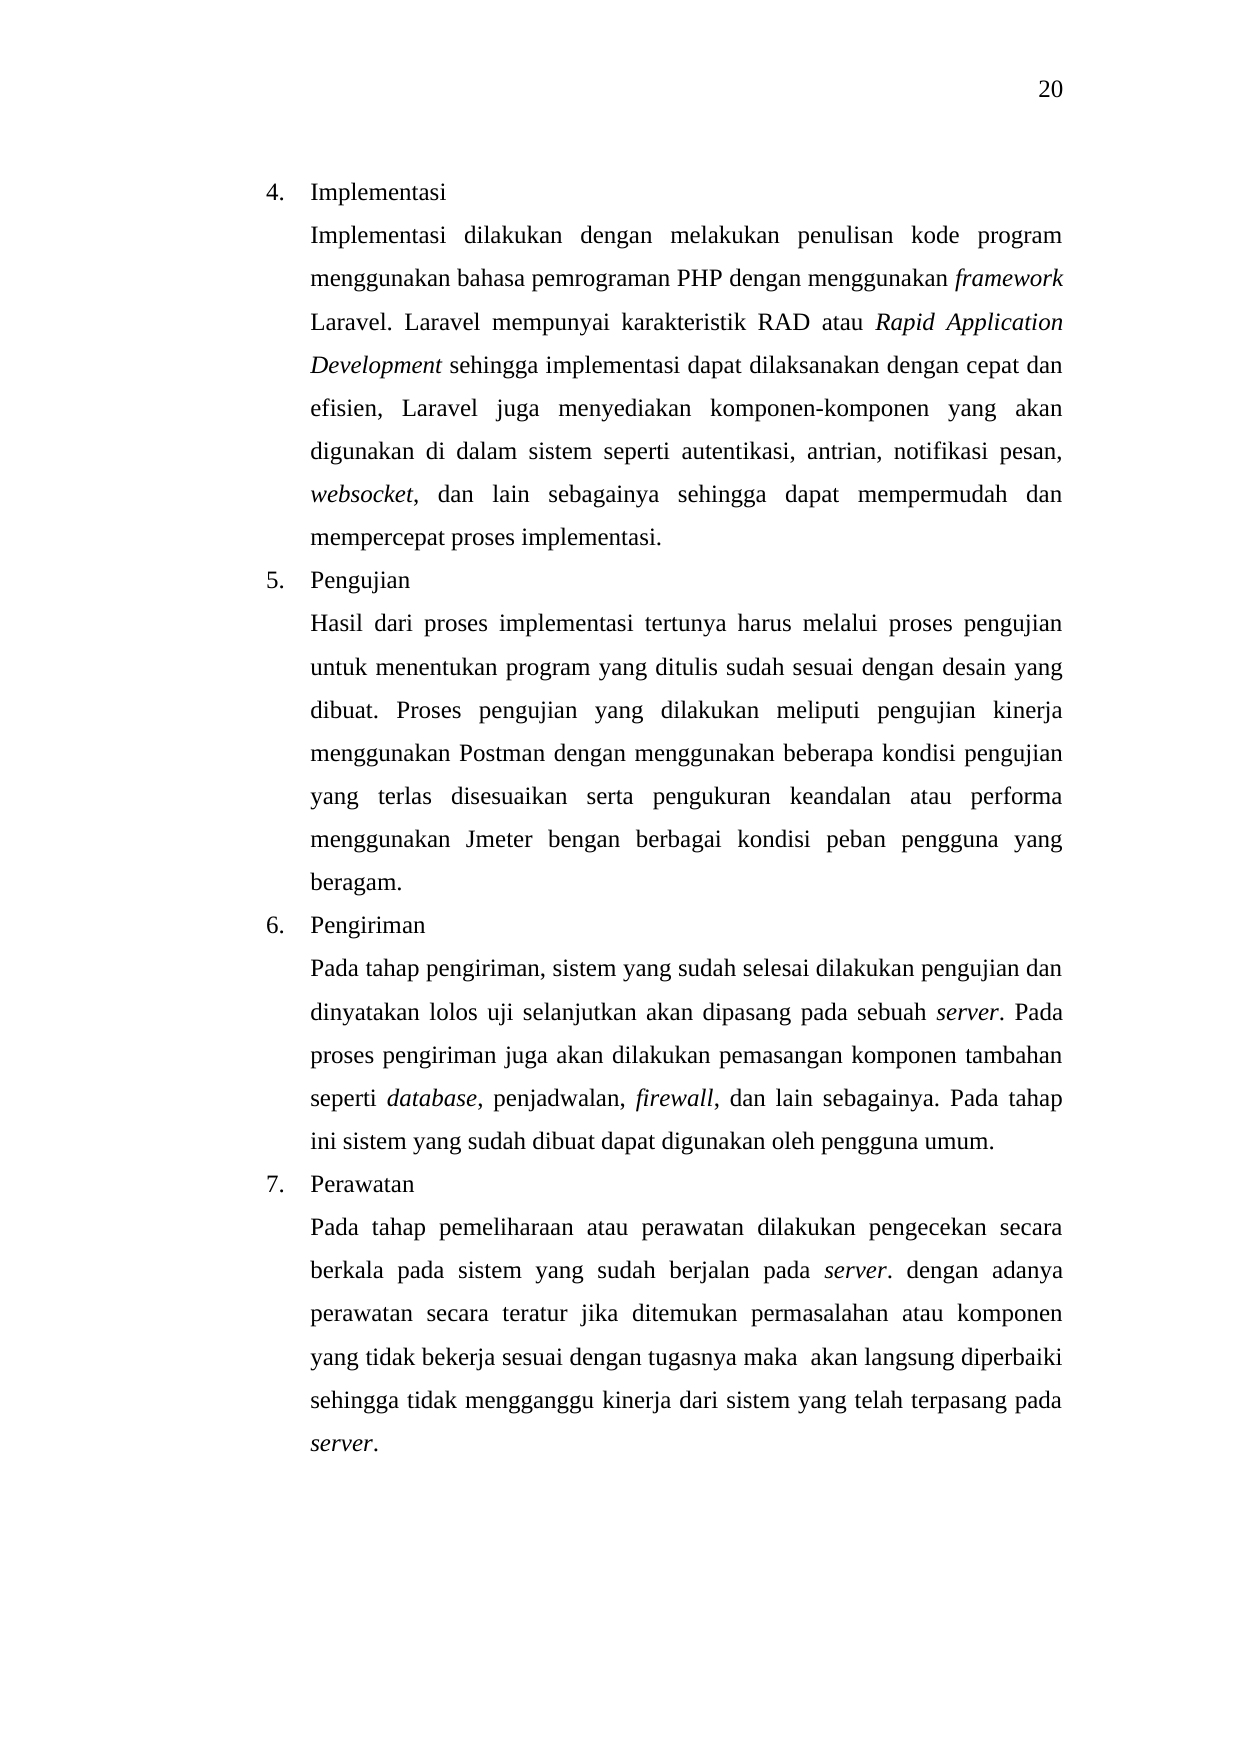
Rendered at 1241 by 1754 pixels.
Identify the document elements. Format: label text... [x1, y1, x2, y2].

text Hasil dari proses implementasi tertunya harus melalui proses pengujian untuk menentukan program yang ditulis sudah sesuai dengan desain yang dibuat. Proses pengujian yang dilakukan meliputi pengujian kinerja menggunakan Postman dengan menggunakan beberapa kondisi pengujian yang terlas disesuaikan serta pengukuran keandalan atau performa menggunakan Jmeter bengan berbagai kondisi peban pengguna yang beragam. [310, 608, 1063, 896]
text Pada tahap pengiriman, sistem yang sudah selesai dilakukan pengujian dan dinyatakan lolos uji selanjutkan akan dipasang pada sebuah server. Pada proses pengiriman juga akan dilakukan pemasangan komponen tambahan seperti database, penjadwalan, firewall, dan lain sebagainya. Pada tahap ini sistem yang sudah dibuat dapat digunakan oleh pengguna umum. [310, 953, 1063, 1155]
list Perawatan [266, 1169, 1063, 1198]
list Pengujian [266, 565, 1063, 594]
text Implementasi dilakukan dengan melakukan penulisan kode program menggunakan bahasa pemrograman PHP dengan menggunakan framework Laravel. Laravel mempunyai karakteristik RAD atau Rapid Application Development sehingga implementasi dapat dilaksanakan dengan cepat dan efisien, Laravel juga menyediakan komponen-komponen yang akan digunakan di dalam sistem seperti autentikasi, antrian, notifikasi pesan, websocket, dan lain sebagainya sehingga dapat mempermudah dan mempercepat proses implementasi. [310, 220, 1063, 551]
list Implementasi [266, 177, 1063, 206]
text Pada tahap pemeliharaan atau perawatan dilakukan pengecekan secara berkala pada sistem yang sudah berjalan pada server. dengan adanya perawatan secara teratur jika ditemukan permasalahan atau komponen yang tidak bekerja sesuai dengan tugasnya maka akan langsung diperbaiki sehingga tidak mengganggu kinerja dari sistem yang telah terpasang pada server. [310, 1212, 1063, 1457]
list Pengiriman [266, 910, 1063, 939]
